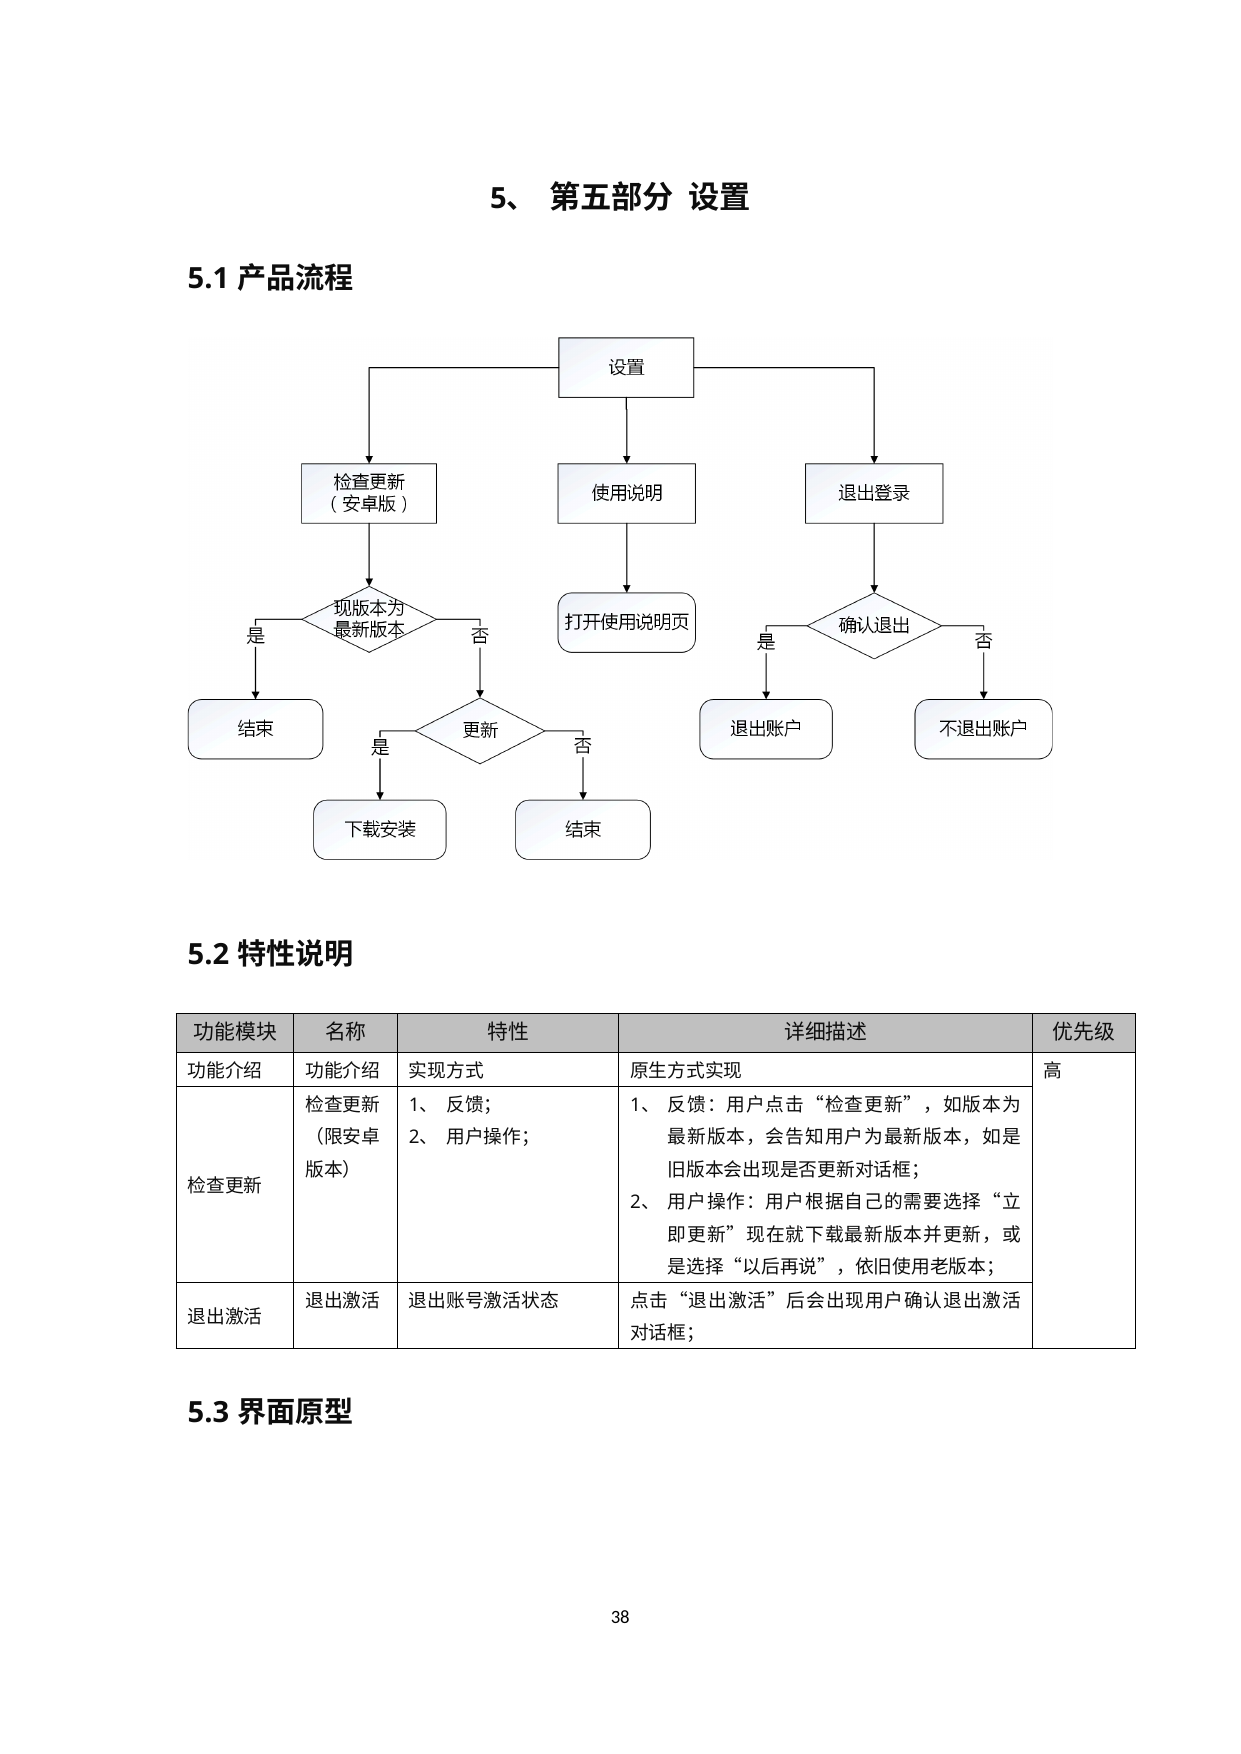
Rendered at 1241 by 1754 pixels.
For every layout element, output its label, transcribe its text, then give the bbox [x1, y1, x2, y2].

table_cell 退出激活 [294, 1283, 397, 1348]
table_header 特性 [398, 1014, 618, 1052]
table_cell 检查更新 [177, 1087, 293, 1282]
table_cell 实现方式 [398, 1053, 618, 1086]
subtitle 第五部分 设置 [187, 162, 1053, 227]
table_cell 高 [1033, 1053, 1135, 1348]
table_cell 反馈； 用户操作； [398, 1087, 618, 1282]
table_cell 点击“退出激活”后会出现用户确认退出激活对话框； [619, 1283, 1032, 1348]
picture [187, 337, 1053, 860]
table_cell 退出账号激活状态 [398, 1283, 618, 1348]
table_cell 检查更新（限安卓版本） [294, 1087, 397, 1282]
table_cell 反馈：用户点击“检查更新”，如版本为最新版本，会告知用户为最新版本，如是旧版本会出现是否更新对话框； 用户操作：用户根据自己的需要选择“立即更新”现在就下载最新版本并更新，或是选择“以后再说”，依旧使用老版本； [619, 1087, 1032, 1282]
table_cell 退出激活 [177, 1283, 293, 1348]
table_cell 功能介绍 [294, 1053, 397, 1086]
table_cell 功能介绍 [177, 1053, 293, 1086]
table_header 名称 [294, 1014, 397, 1052]
subtitle 产品流程 [187, 243, 1053, 308]
subtitle 特性说明 [187, 919, 1053, 984]
table_header 详细描述 [619, 1014, 1032, 1052]
subtitle 界面原型 [187, 1378, 1053, 1443]
table_header 优先级 [1033, 1014, 1135, 1052]
table_cell 原生方式实现 [619, 1053, 1032, 1086]
table_header 功能模块 [177, 1014, 293, 1052]
